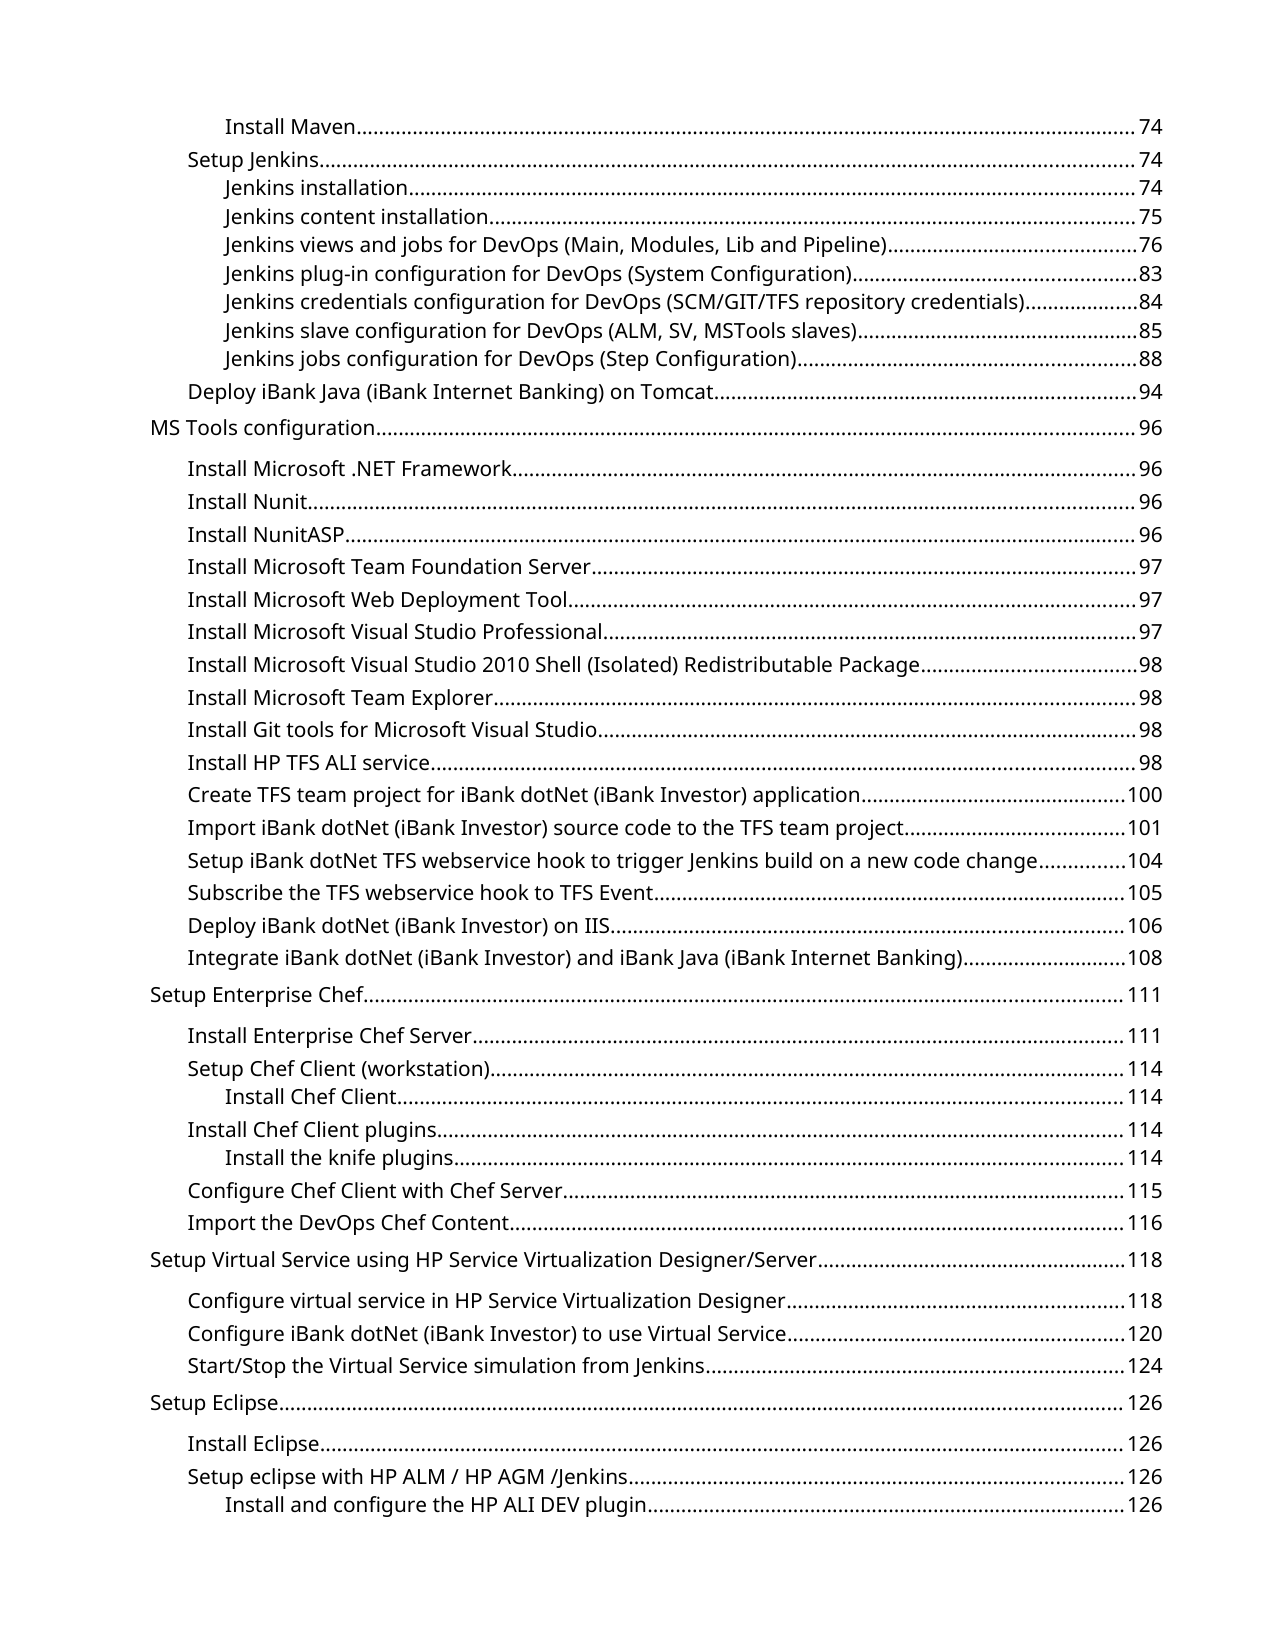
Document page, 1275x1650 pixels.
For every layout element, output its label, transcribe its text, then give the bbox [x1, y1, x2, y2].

text Configure iBank dotNet (iBank Investor) to use Virtual Service 120 [187, 1319, 1162, 1347]
text Install Enterprise Chef Server 111 [187, 1021, 1162, 1050]
text Install Chef Client plugins 114 [187, 1115, 1162, 1143]
text Install and configure the HP ALI DEV plugin 126 [225, 1490, 1162, 1519]
text Install Eclipse 126 [187, 1429, 1162, 1458]
text Setup Jenkins 74 [187, 145, 1162, 173]
text Setup Eclipse 126 [150, 1388, 1162, 1417]
text Install NunitASP 96 [187, 520, 1162, 548]
text Setup Chef Client (workstation) 114 [187, 1054, 1162, 1082]
text Start/Stop the Virtual Service simulation from Jenkins 124 [187, 1351, 1162, 1380]
text Integrate iBank dotNet (iBank Investor) and iBank Java (iBank Internet Banking) 108 [187, 943, 1162, 972]
text Install HP TFS ALI service 98 [187, 748, 1162, 776]
text Install Chef Client 114 [225, 1082, 1162, 1111]
text Deploy iBank dotNet (iBank Investor) on IIS 106 [187, 911, 1162, 939]
text Setup Enterprise Chef 111 [150, 980, 1162, 1009]
text Jenkins installation 74 [225, 173, 1162, 202]
text Install Microsoft Team Foundation Server 97 [187, 552, 1162, 581]
text Jenkins jobs configuration for DevOps (Step Configuration) 88 [225, 344, 1162, 373]
text Jenkins content installation 75 [225, 202, 1162, 230]
text Setup Virtual Service using HP Service Virtualization Designer/Server 118 [150, 1245, 1162, 1274]
text Jenkins credentials configuration for DevOps (SCM/GIT/TFS repository credentials) 84 [225, 287, 1162, 316]
text Install Microsoft Visual Studio Professional 97 [187, 617, 1162, 646]
text Install Nunit 96 [187, 487, 1162, 516]
text MS Tools configuration 96 [150, 413, 1162, 442]
text Deploy iBank Java (iBank Internet Banking) on Tomcat 94 [187, 377, 1162, 405]
text Configure virtual service in HP Service Virtualization Designer 118 [187, 1286, 1162, 1315]
text Jenkins plug-in configuration for DevOps (System Configuration) 83 [225, 259, 1162, 287]
text Jenkins views and jobs for DevOps (Main, Modules, Lib and Pipeline) 76 [225, 230, 1162, 259]
text Install Git tools for Microsoft Visual Studio 98 [187, 715, 1162, 744]
text Install Microsoft Visual Studio 2010 Shell (Isolated) Redistributable Package 98 [187, 650, 1162, 678]
text Subscribe the TFS webservice hook to TFS Event 105 [187, 878, 1162, 907]
text Install Microsoft Web Deployment Tool 97 [187, 585, 1162, 613]
text Install Maven 74 [225, 112, 1162, 141]
text Setup iBank dotNet TFS webservice hook to trigger Jenkins build on a new code change 104 [187, 846, 1162, 874]
text Import iBank dotNet (iBank Investor) source code to the TFS team project 101 [187, 813, 1162, 842]
text Jenkins slave configuration for DevOps (ALM, SV, MSTools slaves) 85 [225, 316, 1162, 344]
text Install Microsoft .NET Framework 96 [187, 454, 1162, 483]
text Setup eclipse with HP ALM / HP AGM /Jenkins 126 [187, 1462, 1162, 1490]
text Install the knife plugins 114 [225, 1143, 1162, 1172]
text Configure Chef Client with Chef Server 115 [187, 1176, 1162, 1204]
text Install Microsoft Team Explorer 98 [187, 683, 1162, 711]
text Import the DevOps Chef Content 116 [187, 1208, 1162, 1237]
text Create TFS team project for iBank dotNet (iBank Investor) application 100 [187, 781, 1162, 809]
